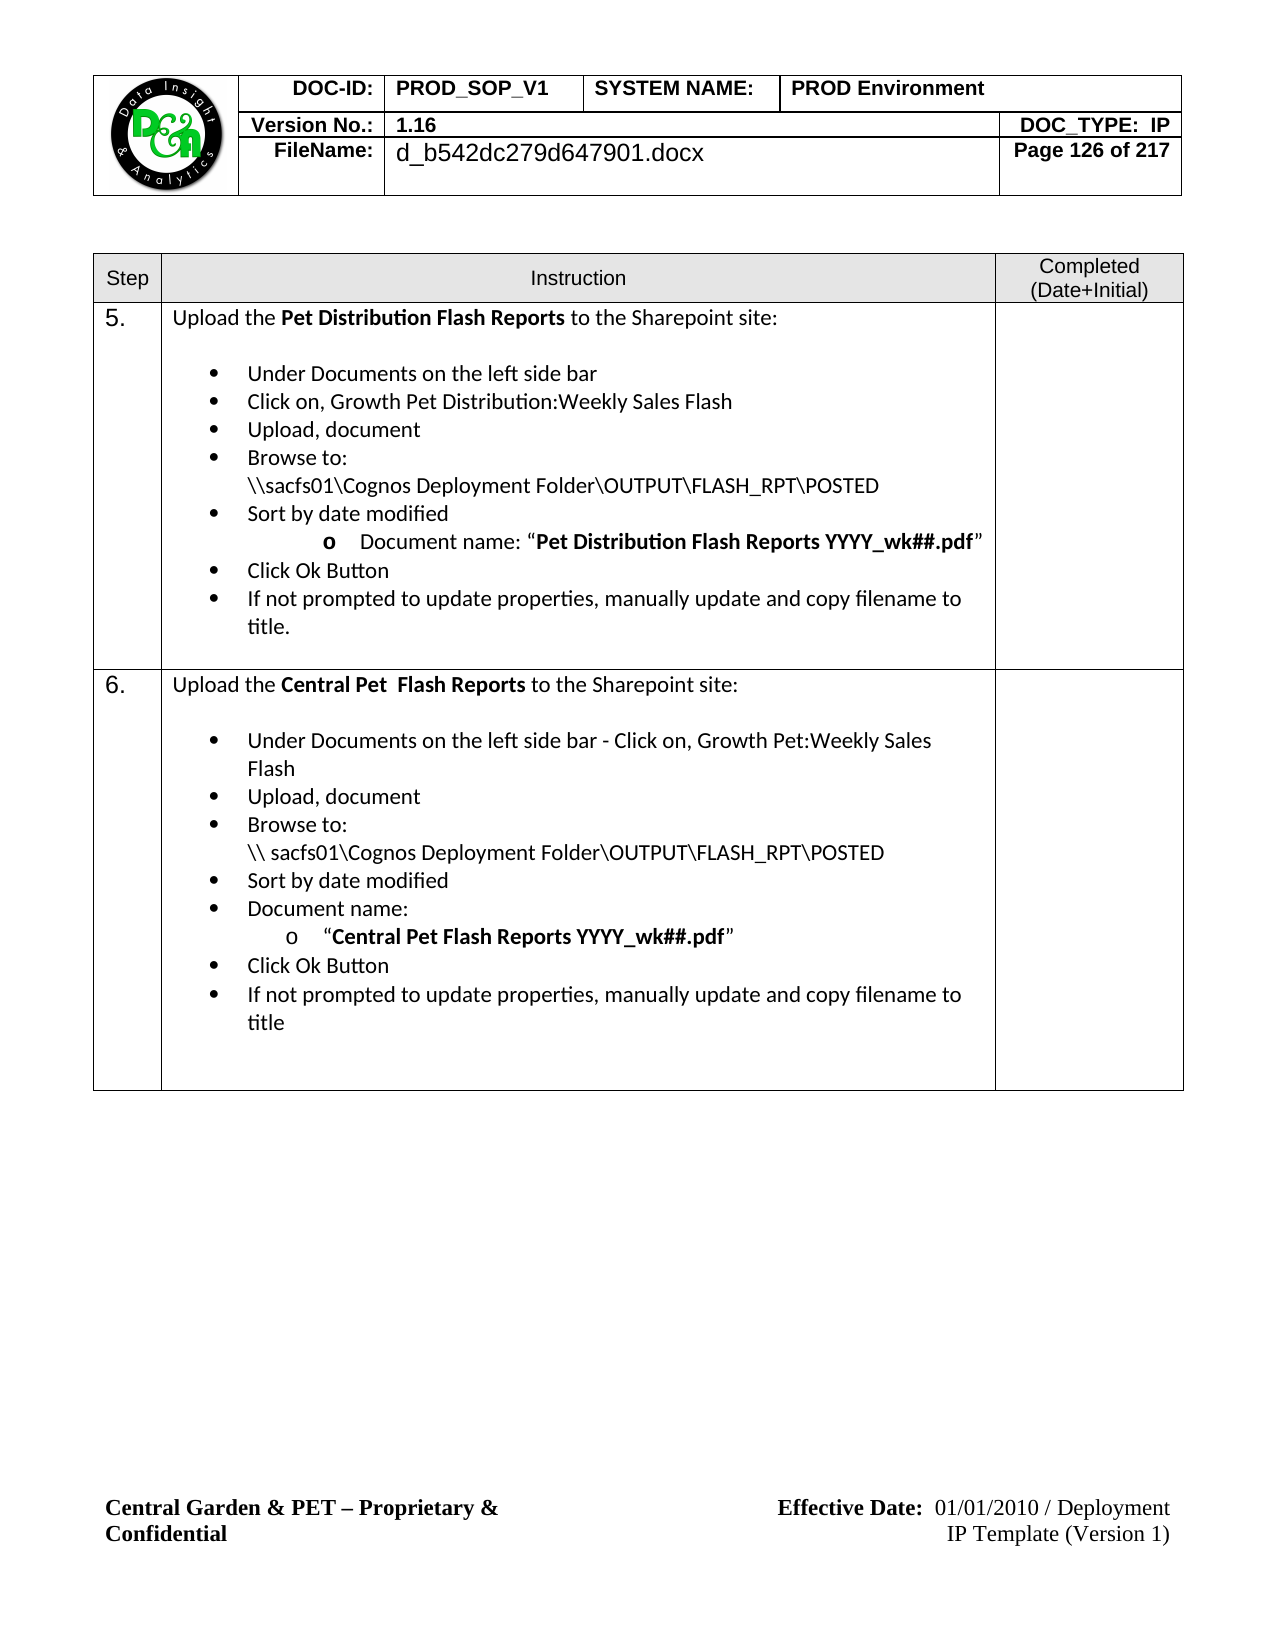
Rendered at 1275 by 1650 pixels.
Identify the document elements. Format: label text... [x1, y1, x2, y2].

table_cell [996, 303, 1183, 669]
table_cell [94, 670, 161, 1089]
table_header Step [94, 254, 161, 302]
table_header Completed (Date+Initial) [996, 254, 1183, 302]
table_header Instruction [162, 254, 995, 302]
table_cell [94, 303, 161, 669]
table_cell Upload the Pet Distribution Flash Reports to the Sharepoint site: Under Documents on the left side bar Click on, Growth Pet Distribution:Weekly Sales Flash Upload, document Browse to: \\sacfs01\Cognos Deployment Folder\OUTPUT\FLASH_RPT\POSTED Sort by date modified Document name: “Pet Distribution Flash Reports YYYY_wk##.pdf” Click Ok Button If not prompted to update properties, manually update and copy filename to title. [162, 303, 995, 669]
table_cell [996, 670, 1183, 1089]
table_cell Upload the Central Pet Flash Reports to the Sharepoint site: Under Documents on the left side bar - Click on, Growth Pet:Weekly Sales Flash Upload, document Browse to: \\ sacfs01\Cognos Deployment Folder\OUTPUT\FLASH_RPT\POSTED Sort by date modified Document name: “Central Pet Flash Reports YYYY_wk##.pdf” Click Ok Button If not prompted to update properties, manually update and copy filename to title [162, 670, 995, 1089]
picture [108, 76, 227, 195]
